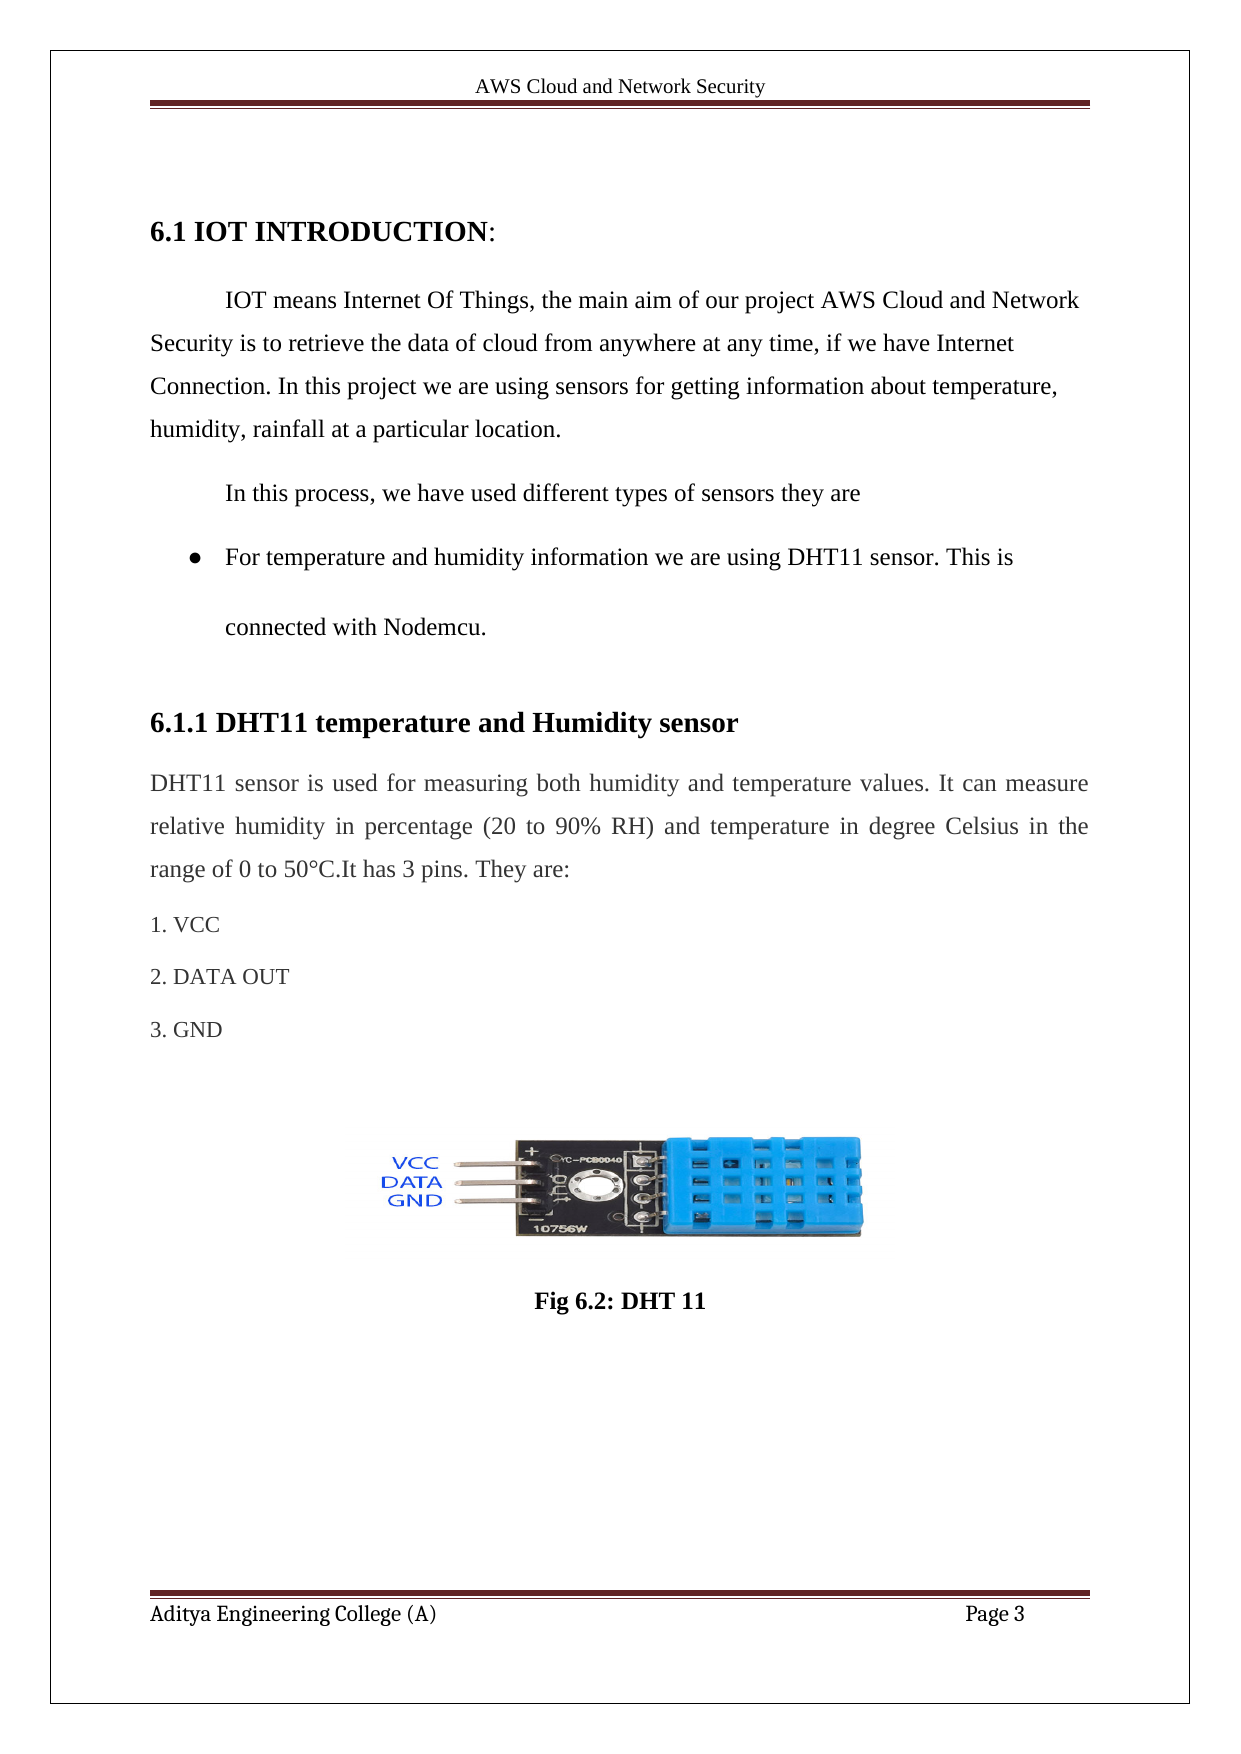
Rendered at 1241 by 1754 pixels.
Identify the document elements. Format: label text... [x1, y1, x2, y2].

picture [345, 1120, 895, 1259]
text DHT11 sensor is used for measuring both humidity and temperature values. It can measure relative humidity in percentage (20 to 90% RH) and temperature in degree Celsius in the range of 0 to 50°C.It has 3 pins. They are: [150, 768, 1090, 883]
text Fig 6.2: DHT 11 [150, 1286, 1090, 1315]
text 1. VCC [150, 911, 1090, 937]
subtitle 6.1.1 DHT11 temperature and Humidity sensor [150, 705, 1090, 739]
list For temperature and humidity information we are using DHT11 sensor. This is connected with Nodemcu. [187, 542, 1090, 641]
text 6.1 IOT INTRODUCTION: [150, 214, 1090, 247]
text 2. DATA OUT [150, 963, 1090, 989]
text 3. GND [150, 1016, 1090, 1042]
text IOT means Internet Of Things, the main aim of our project AWS Cloud and Network Security is to retrieve the data of cloud from anywhere at any time, if we have Internet Connection. In this project we are using sensors for getting information about temperature, humidity, rainfall at a particular location. [150, 285, 1090, 443]
text In this process, we have used different types of sensors they are [150, 478, 1090, 507]
